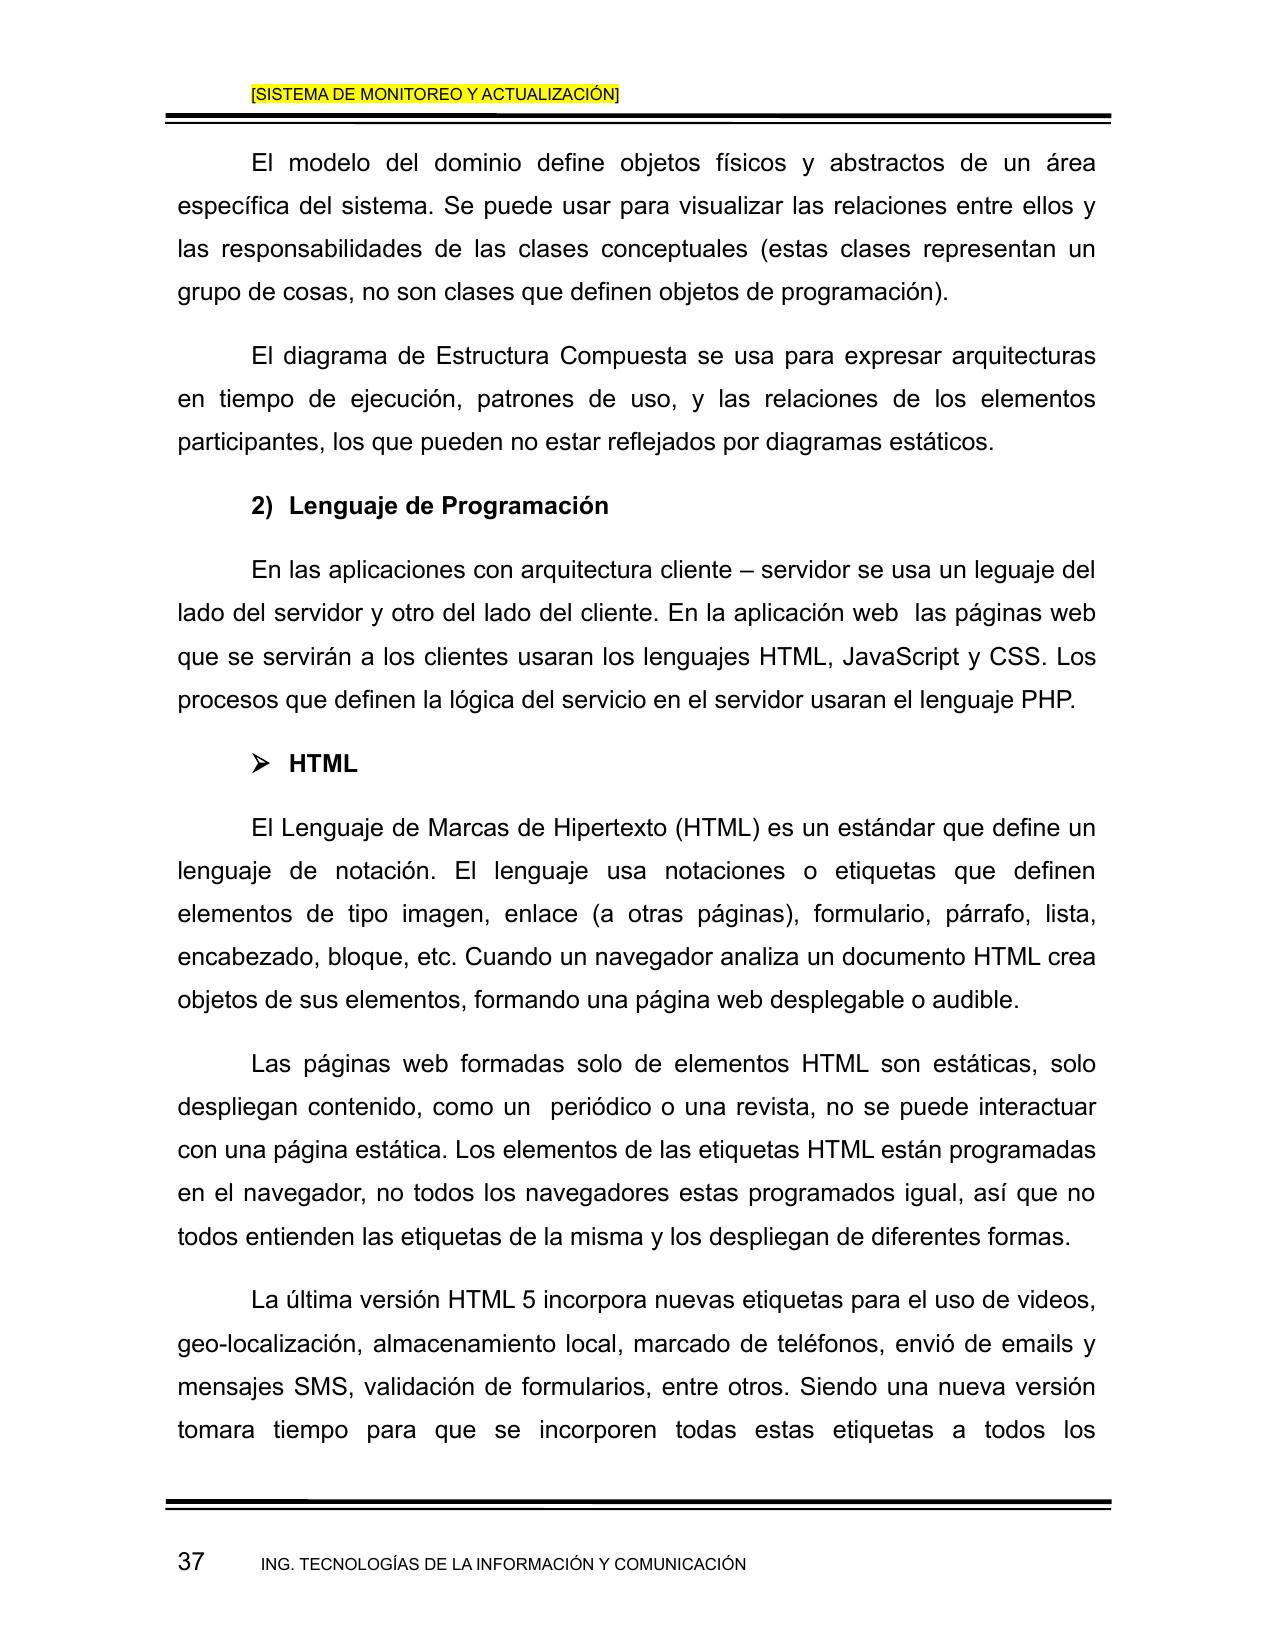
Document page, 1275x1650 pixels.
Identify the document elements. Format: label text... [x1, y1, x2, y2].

list HTML [251, 748, 1098, 777]
text El Lenguaje de Marcas de Hipertexto (HTML) es un estándar que define un lenguaje de notación. El lenguaje usa notaciones o etiquetas que definen elementos de tipo imagen, enlace (a otras páginas), formulario, párrafo, lista, encabezado, bloque, etc. Cuando un navegador analiza un documento HTML crea objetos de sus elementos, formando una página web desplegable o audible. [177, 812, 1098, 1014]
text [177, 1285, 1098, 1443]
text El modelo del dominio define objetos físicos y abstractos de un área específica del sistema. Se puede usar para visualizar las relaciones entre ellos y las responsabilidades de las clases conceptuales (estas clases representan un grupo de cosas, no son clases que definen objetos de programación). [177, 148, 1098, 306]
text El diagrama de Estructura Compuesta se usa para expresar arquitecturas en tiempo de ejecución, patrones de uso, y las relaciones de los elementos participantes, los que pueden no estar reflejados por diagramas estáticos. [177, 341, 1098, 456]
list Lenguaje de Programación [251, 491, 1098, 520]
text Las páginas web formadas solo de elementos HTML son estáticas, solo despliegan contenido, como un periódico o una revista, no se puede interactuar con una página estática. Los elementos de las etiquetas HTML están programadas en el navegador, no todos los navegadores estas programados igual, así que no todos entienden las etiquetas de la misma y los despliegan de diferentes formas. [177, 1049, 1098, 1250]
text En las aplicaciones con arquitectura cliente – servidor se usa un leguaje del lado del servidor y otro del lado del cliente. En la aplicación web las páginas web que se servirán a los clientes usaran los lenguajes HTML, JavaScript y CSS. Los procesos que definen la lógica del servicio en el servidor usaran el lenguaje PHP. [177, 555, 1098, 713]
